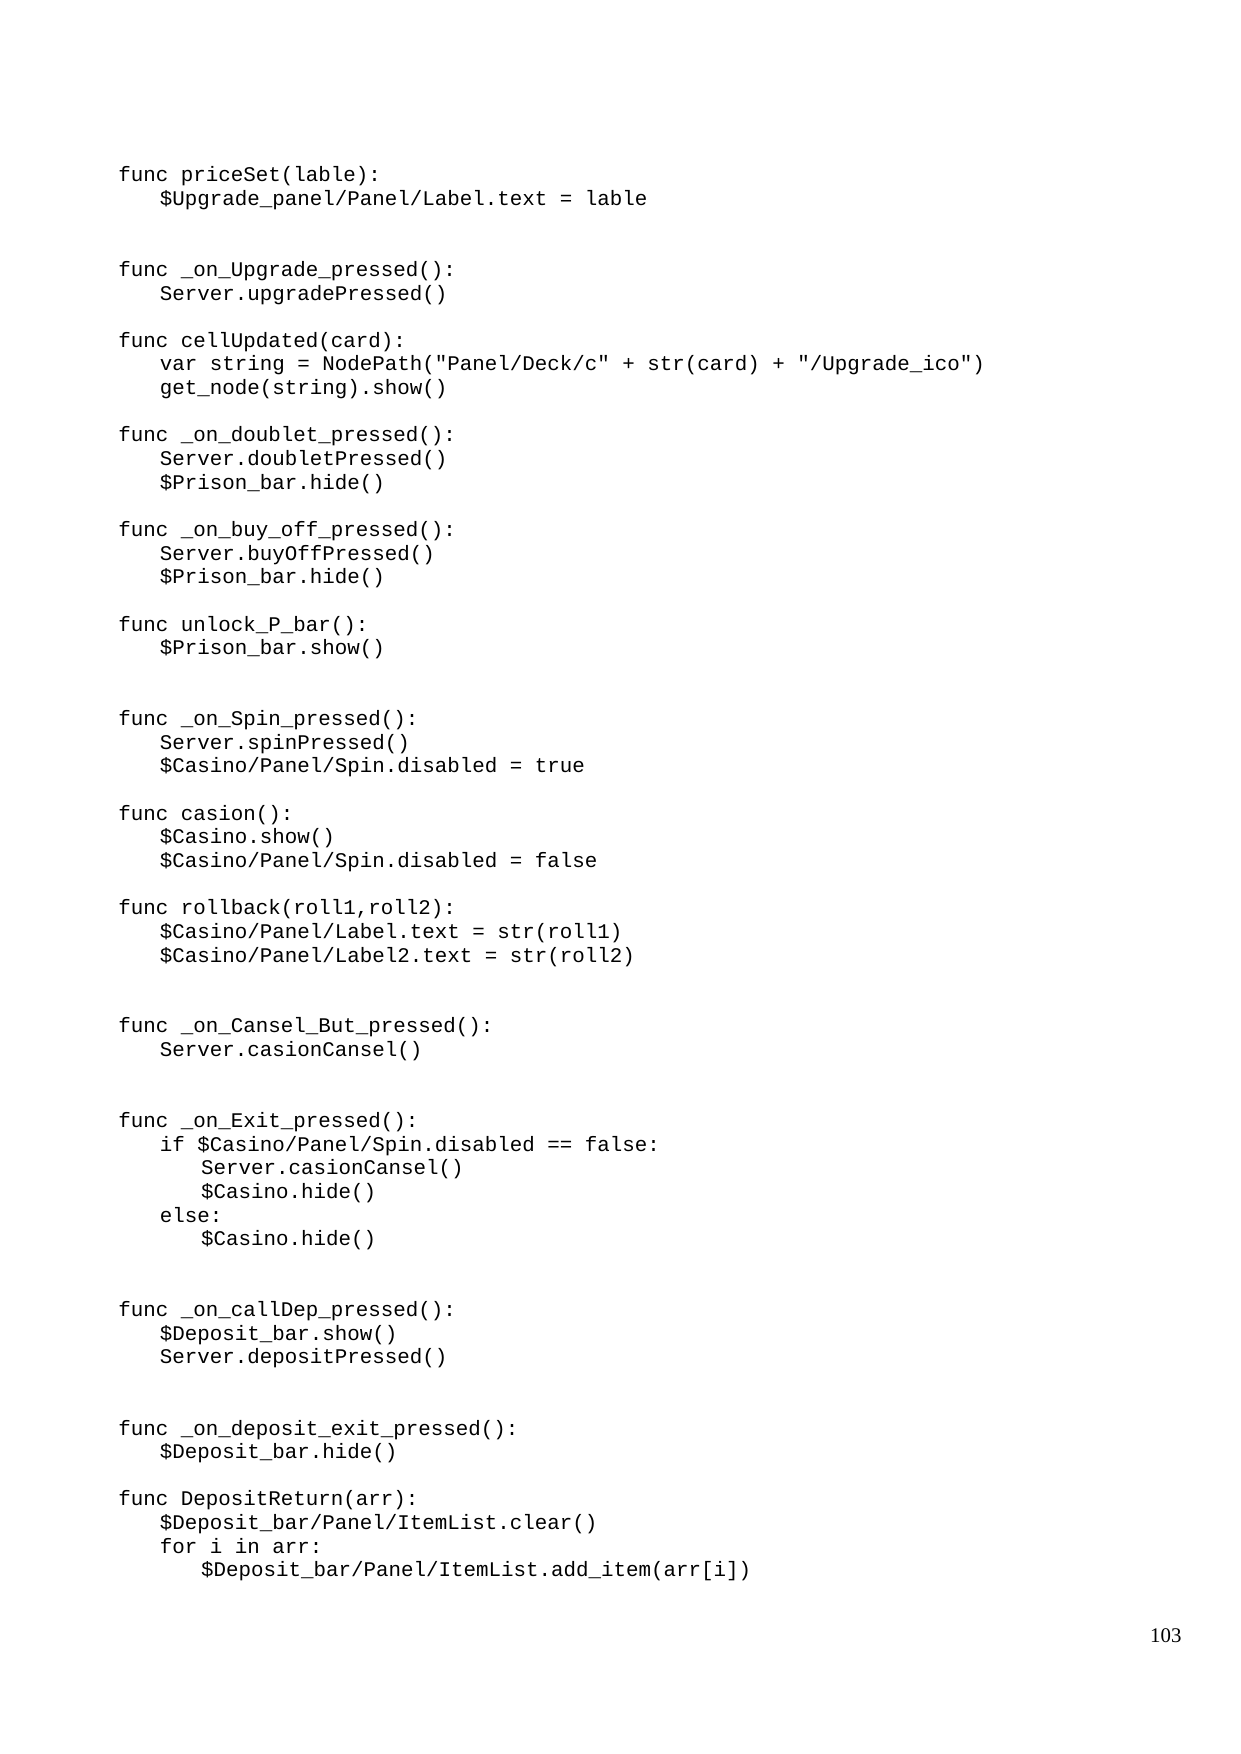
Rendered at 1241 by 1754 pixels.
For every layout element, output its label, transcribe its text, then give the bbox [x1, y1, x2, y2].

text func _on_buy_off_pressed(): [118, 519, 1181, 543]
text func unlock_P_bar(): [118, 613, 1181, 637]
text else: [118, 1205, 1181, 1228]
text for i in arr: [118, 1536, 1181, 1559]
text get_node(string).show() [118, 377, 1181, 401]
text func _on_deposit_exit_pressed(): [118, 1417, 1181, 1441]
text Server.upgradePressed() [118, 282, 1181, 306]
text func _on_Upgrade_pressed(): [118, 259, 1181, 282]
text $Prison_bar.show() [118, 637, 1181, 661]
text $Deposit_bar.show() [118, 1323, 1181, 1347]
text $Upgrade_panel/Panel/Label.text = lable [118, 188, 1181, 212]
text func _on_Exit_pressed(): [118, 1110, 1181, 1134]
text $Casino/Panel/Spin.disabled = true [118, 755, 1181, 779]
text func rollback(roll1,roll2): [118, 897, 1181, 921]
text $Casino.hide() [118, 1181, 1181, 1205]
text func _on_Cansel_But_pressed(): [118, 1016, 1181, 1039]
text func cellUpdated(card): [118, 330, 1181, 353]
text $Deposit_bar/Panel/ItemList.clear() [118, 1512, 1181, 1536]
text func _on_doublet_pressed(): [118, 424, 1181, 448]
text $Casino/Panel/Label2.text = str(roll2) [118, 944, 1181, 968]
text func priceSet(lable): [118, 164, 1181, 188]
text func _on_callDep_pressed(): [118, 1299, 1181, 1323]
text if $Casino/Panel/Spin.disabled == false: [118, 1134, 1181, 1157]
text Server.doubletPressed() [118, 448, 1181, 472]
text func DepositReturn(arr): [118, 1488, 1181, 1512]
text $Casino.show() [118, 826, 1181, 850]
text Server.buyOffPressed() [118, 543, 1181, 566]
text $Casino.hide() [118, 1228, 1181, 1252]
text Server.depositPressed() [118, 1347, 1181, 1370]
text Server.casionCansel() [118, 1039, 1181, 1063]
text var string = NodePath("Panel/Deck/c" + str(card) + "/Upgrade_ico") [118, 353, 1181, 377]
text $Deposit_bar.hide() [118, 1441, 1181, 1465]
text $Prison_bar.hide() [118, 472, 1181, 495]
text $Casino/Panel/Spin.disabled = false [118, 850, 1181, 874]
text $Prison_bar.hide() [118, 566, 1181, 590]
text func casion(): [118, 803, 1181, 826]
text Server.casionCansel() [118, 1157, 1181, 1181]
text Server.spinPressed() [118, 732, 1181, 755]
text $Casino/Panel/Label.text = str(roll1) [118, 921, 1181, 944]
text $Deposit_bar/Panel/ItemList.add_item(arr[i]) [118, 1559, 1181, 1583]
text func _on_Spin_pressed(): [118, 708, 1181, 732]
